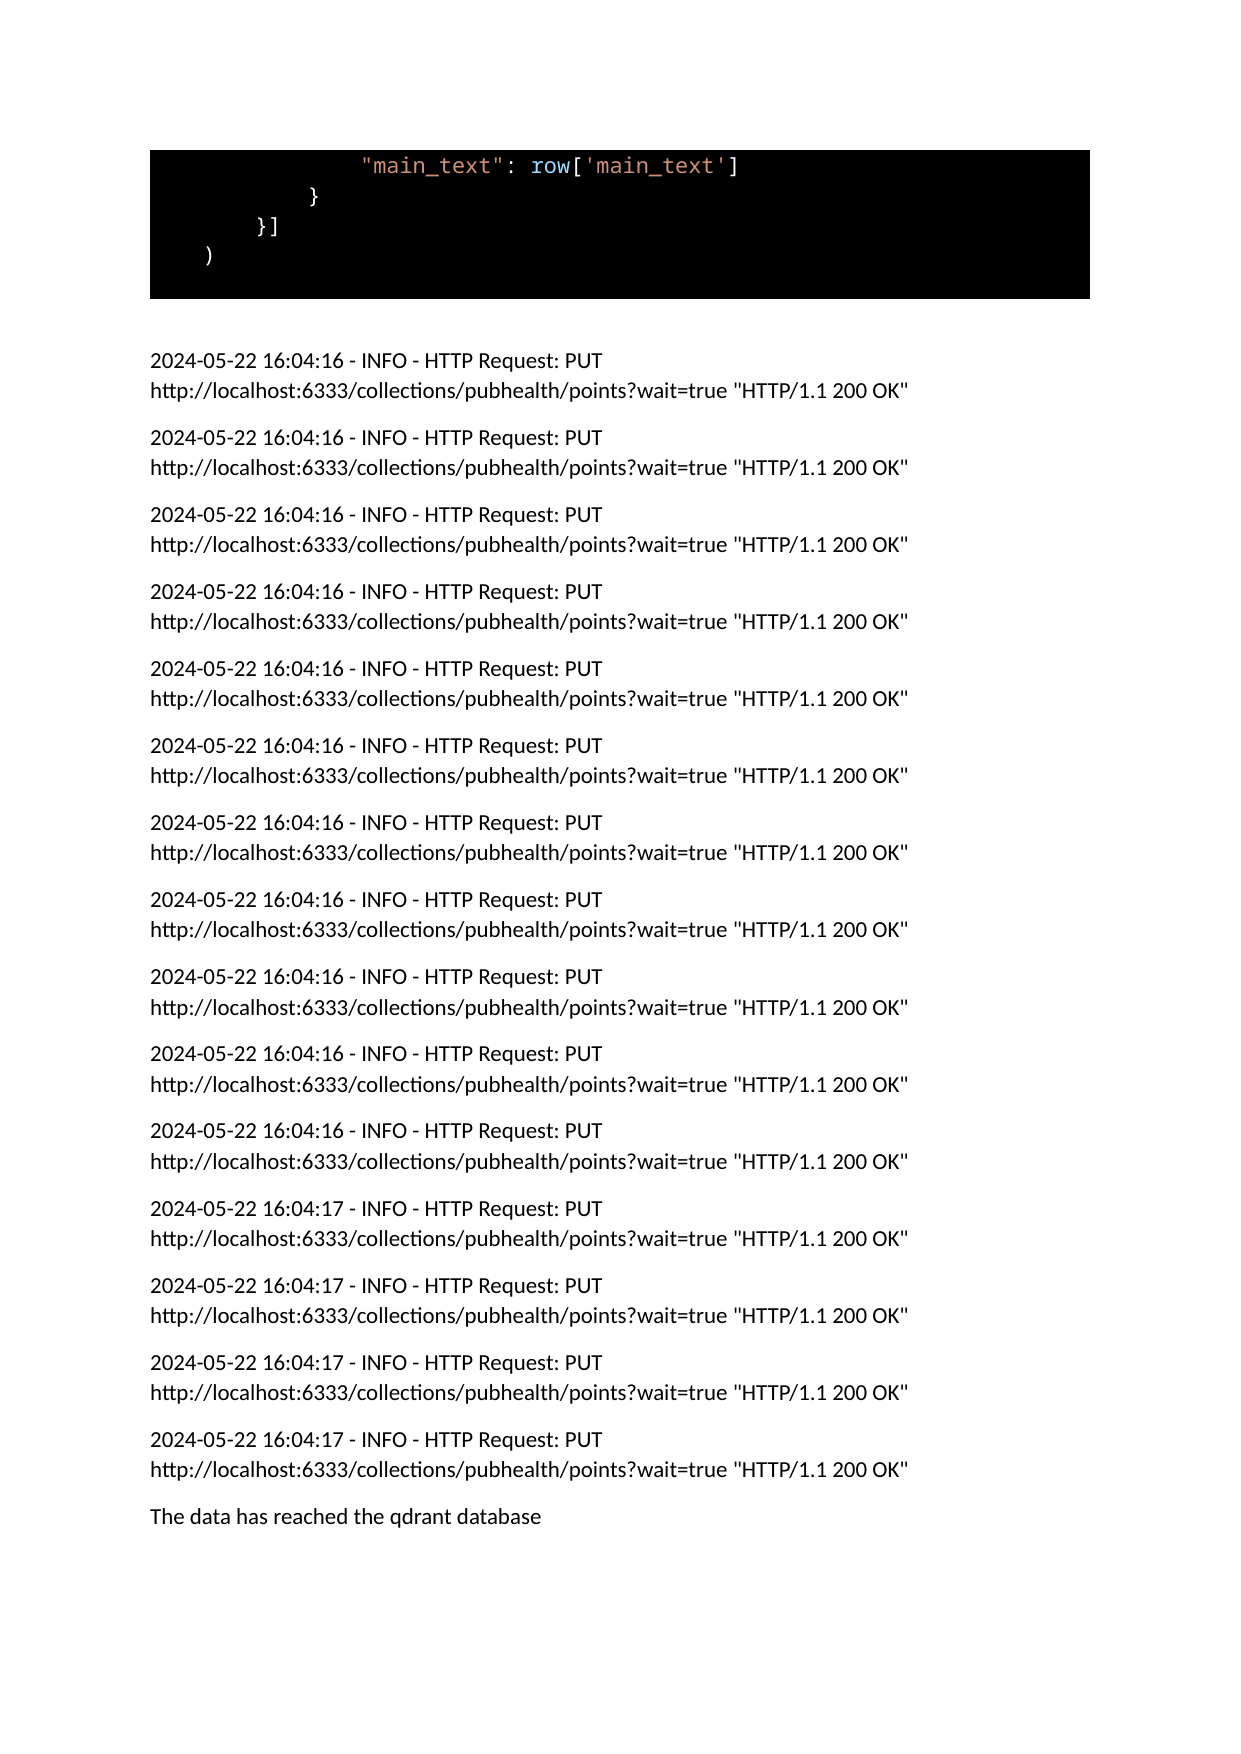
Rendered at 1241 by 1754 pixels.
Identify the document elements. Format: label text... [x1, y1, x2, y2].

text 2024-05-22 16:04:16 - INFO - HTTP Request: PUT http://localhost:6333/collections/pubhealth/points?wait=true "HTTP/1.1 200 OK" [150, 885, 1090, 944]
text 2024-05-22 16:04:16 - INFO - HTTP Request: PUT http://localhost:6333/collections/pubhealth/points?wait=true "HTTP/1.1 200 OK" [150, 808, 1090, 867]
text 2024-05-22 16:04:16 - INFO - HTTP Request: PUT http://localhost:6333/collections/pubhealth/points?wait=true "HTTP/1.1 200 OK" [150, 1117, 1090, 1175]
text 2024-05-22 16:04:17 - INFO - HTTP Request: PUT http://localhost:6333/collections/pubhealth/points?wait=true "HTTP/1.1 200 OK" [150, 1271, 1090, 1329]
text 2024-05-22 16:04:16 - INFO - HTTP Request: PUT http://localhost:6333/collections/pubhealth/points?wait=true "HTTP/1.1 200 OK" [150, 654, 1090, 712]
text 2024-05-22 16:04:17 - INFO - HTTP Request: PUT http://localhost:6333/collections/pubhealth/points?wait=true "HTTP/1.1 200 OK" [150, 1348, 1090, 1406]
text 2024-05-22 16:04:16 - INFO - HTTP Request: PUT http://localhost:6333/collections/pubhealth/points?wait=true "HTTP/1.1 200 OK" [150, 423, 1090, 481]
text 2024-05-22 16:04:16 - INFO - HTTP Request: PUT http://localhost:6333/collections/pubhealth/points?wait=true "HTTP/1.1 200 OK" [150, 962, 1090, 1021]
text 2024-05-22 16:04:16 - INFO - HTTP Request: PUT http://localhost:6333/collections/pubhealth/points?wait=true "HTTP/1.1 200 OK" [150, 731, 1090, 789]
text 2024-05-22 16:04:17 - INFO - HTTP Request: PUT http://localhost:6333/collections/pubhealth/points?wait=true "HTTP/1.1 200 OK" [150, 1425, 1090, 1483]
text "main_text": row['main_text'] [150, 150, 1090, 180]
text 2024-05-22 16:04:16 - INFO - HTTP Request: PUT http://localhost:6333/collections/pubhealth/points?wait=true "HTTP/1.1 200 OK" [150, 346, 1090, 404]
text } [150, 180, 1090, 209]
text The data has reached the qdrant database [150, 1502, 1090, 1530]
text 2024-05-22 16:04:17 - INFO - HTTP Request: PUT http://localhost:6333/collections/pubhealth/points?wait=true "HTTP/1.1 200 OK" [150, 1194, 1090, 1252]
text 2024-05-22 16:04:16 - INFO - HTTP Request: PUT http://localhost:6333/collections/pubhealth/points?wait=true "HTTP/1.1 200 OK" [150, 1039, 1090, 1098]
text }] [150, 209, 1090, 239]
text ) [150, 239, 1090, 269]
text 2024-05-22 16:04:16 - INFO - HTTP Request: PUT http://localhost:6333/collections/pubhealth/points?wait=true "HTTP/1.1 200 OK" [150, 577, 1090, 635]
text 2024-05-22 16:04:16 - INFO - HTTP Request: PUT http://localhost:6333/collections/pubhealth/points?wait=true "HTTP/1.1 200 OK" [150, 500, 1090, 558]
